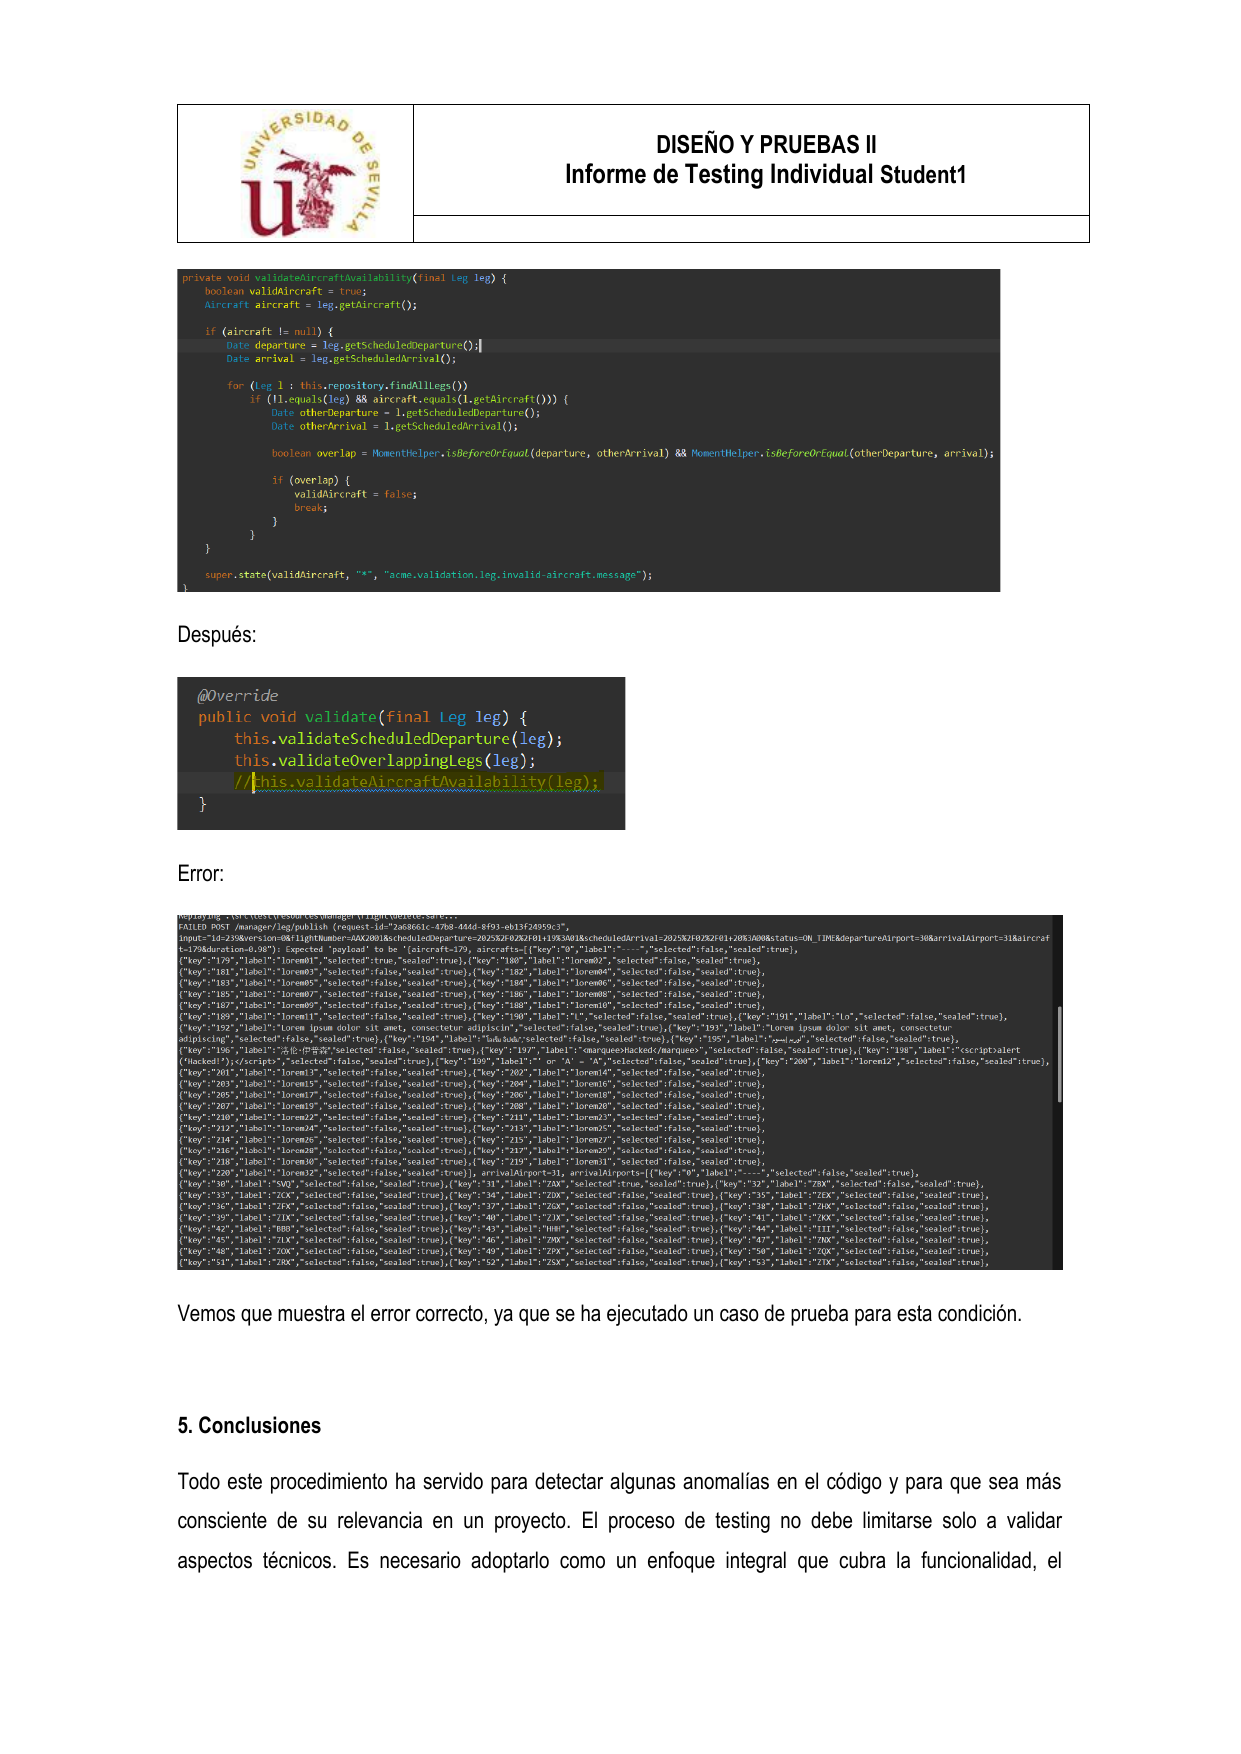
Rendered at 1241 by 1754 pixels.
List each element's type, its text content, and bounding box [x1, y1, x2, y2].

text 5. Conclusiones [177, 1412, 1063, 1438]
text Después: [177, 621, 1063, 647]
text Vemos que muestra el error correcto, ya que se ha ejecutado un caso de prueba para esta condición. [177, 1299, 1063, 1326]
picture [177, 677, 626, 830]
picture [177, 915, 1063, 1270]
picture [240, 109, 381, 238]
text Error: [177, 859, 1063, 886]
picture [177, 269, 1001, 592]
